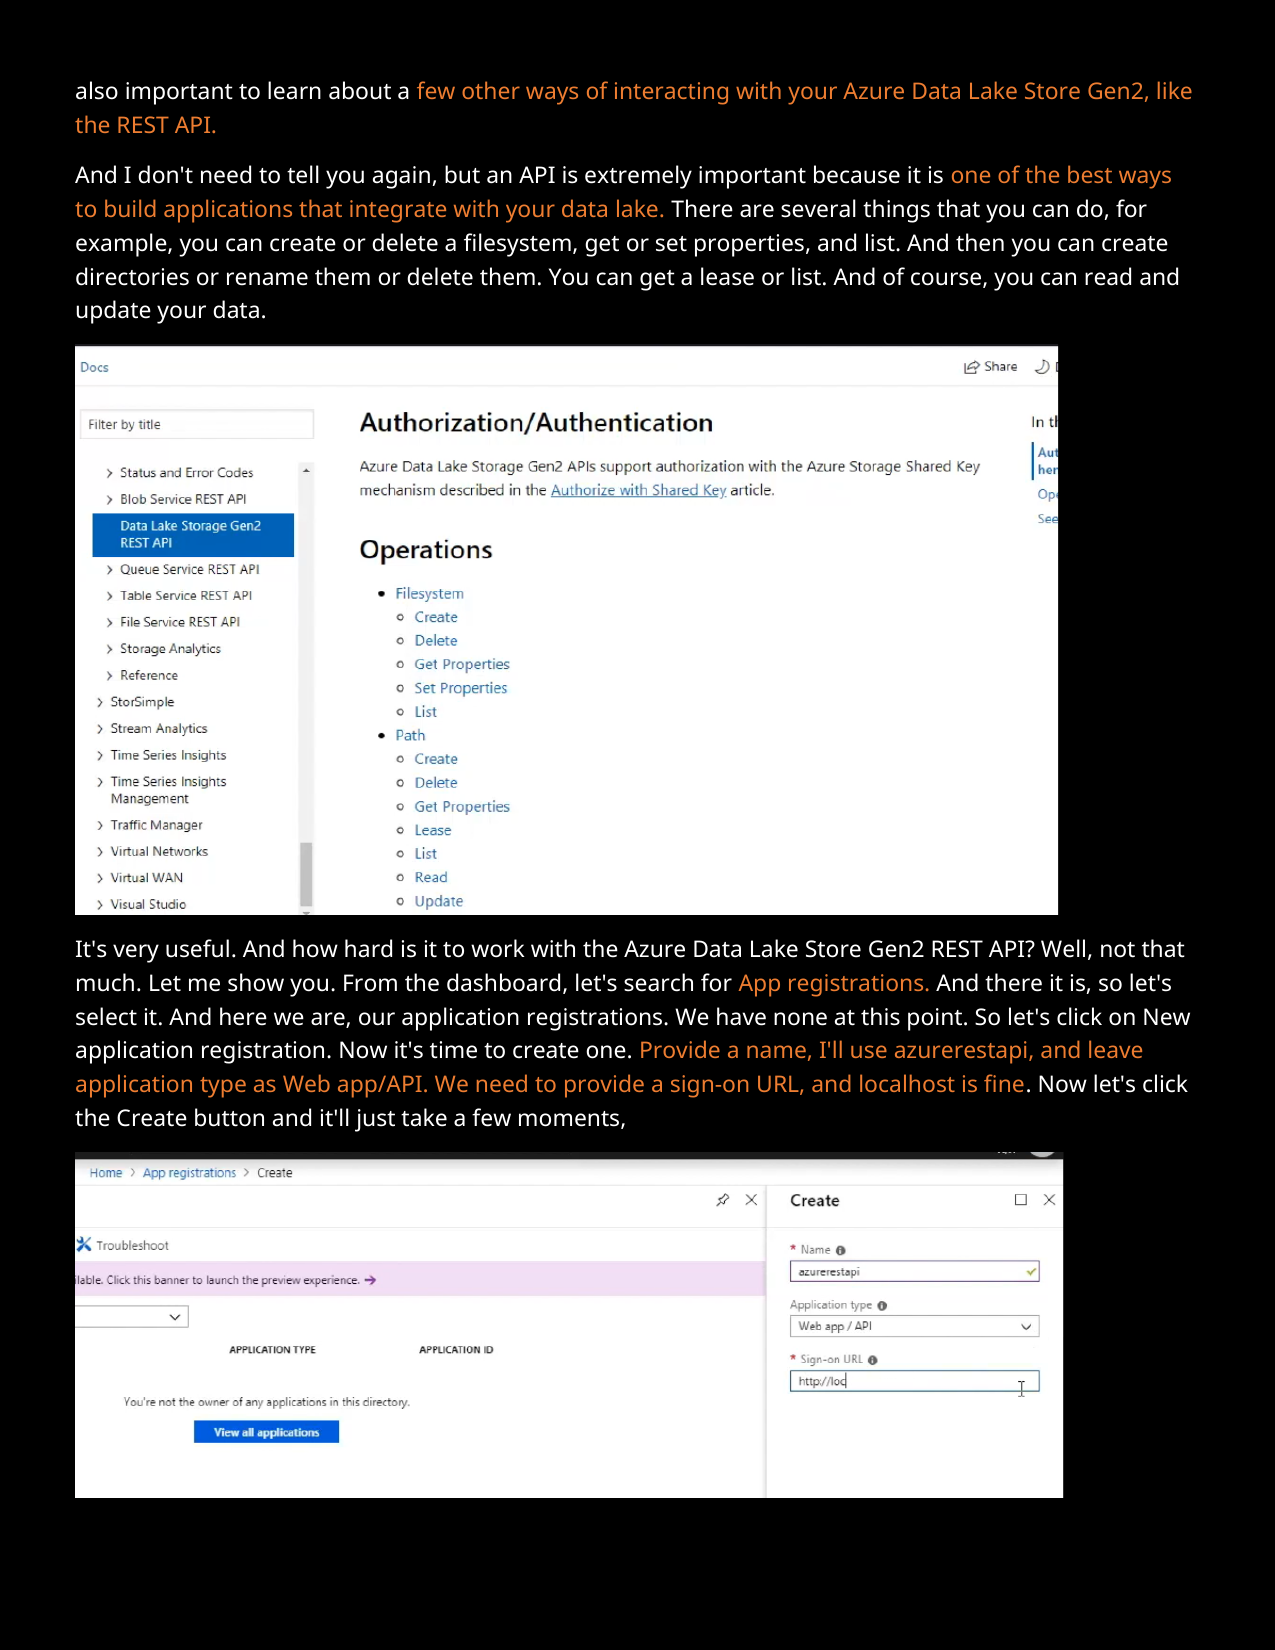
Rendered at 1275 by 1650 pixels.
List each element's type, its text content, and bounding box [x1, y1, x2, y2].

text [75, 75, 1200, 140]
picture [75, 344, 1059, 915]
text It's very useful. And how hard is it to work with the Azure Data Lake Store Gen2 REST API? Well, not that much. Let me show you. From the dashboard, let's search for App registrations. And there it is, so let's select it. And here we are, our application registrations. We have none at this point. So let's click on New application registration. Now it's time to create one. Provide a name, I'll use azurerestapi, and leave application type as Web app/API. We need to provide a sign-on URL, and localhost is fine. Now let's click the Create button and it'll just take a few moments, [75, 933, 1200, 1133]
picture [75, 1152, 1064, 1498]
text And I don't need to tell you again, but an API is extremely important because it is one of the best ways to build applications that integrate with your data lake. There are several things that you can do, for example, you can create or delete a filesystem, get or set properties, and list. And then you can create directories or rename them or delete them. You can get a lease or list. And of course, you can read and update your data. [75, 159, 1200, 325]
